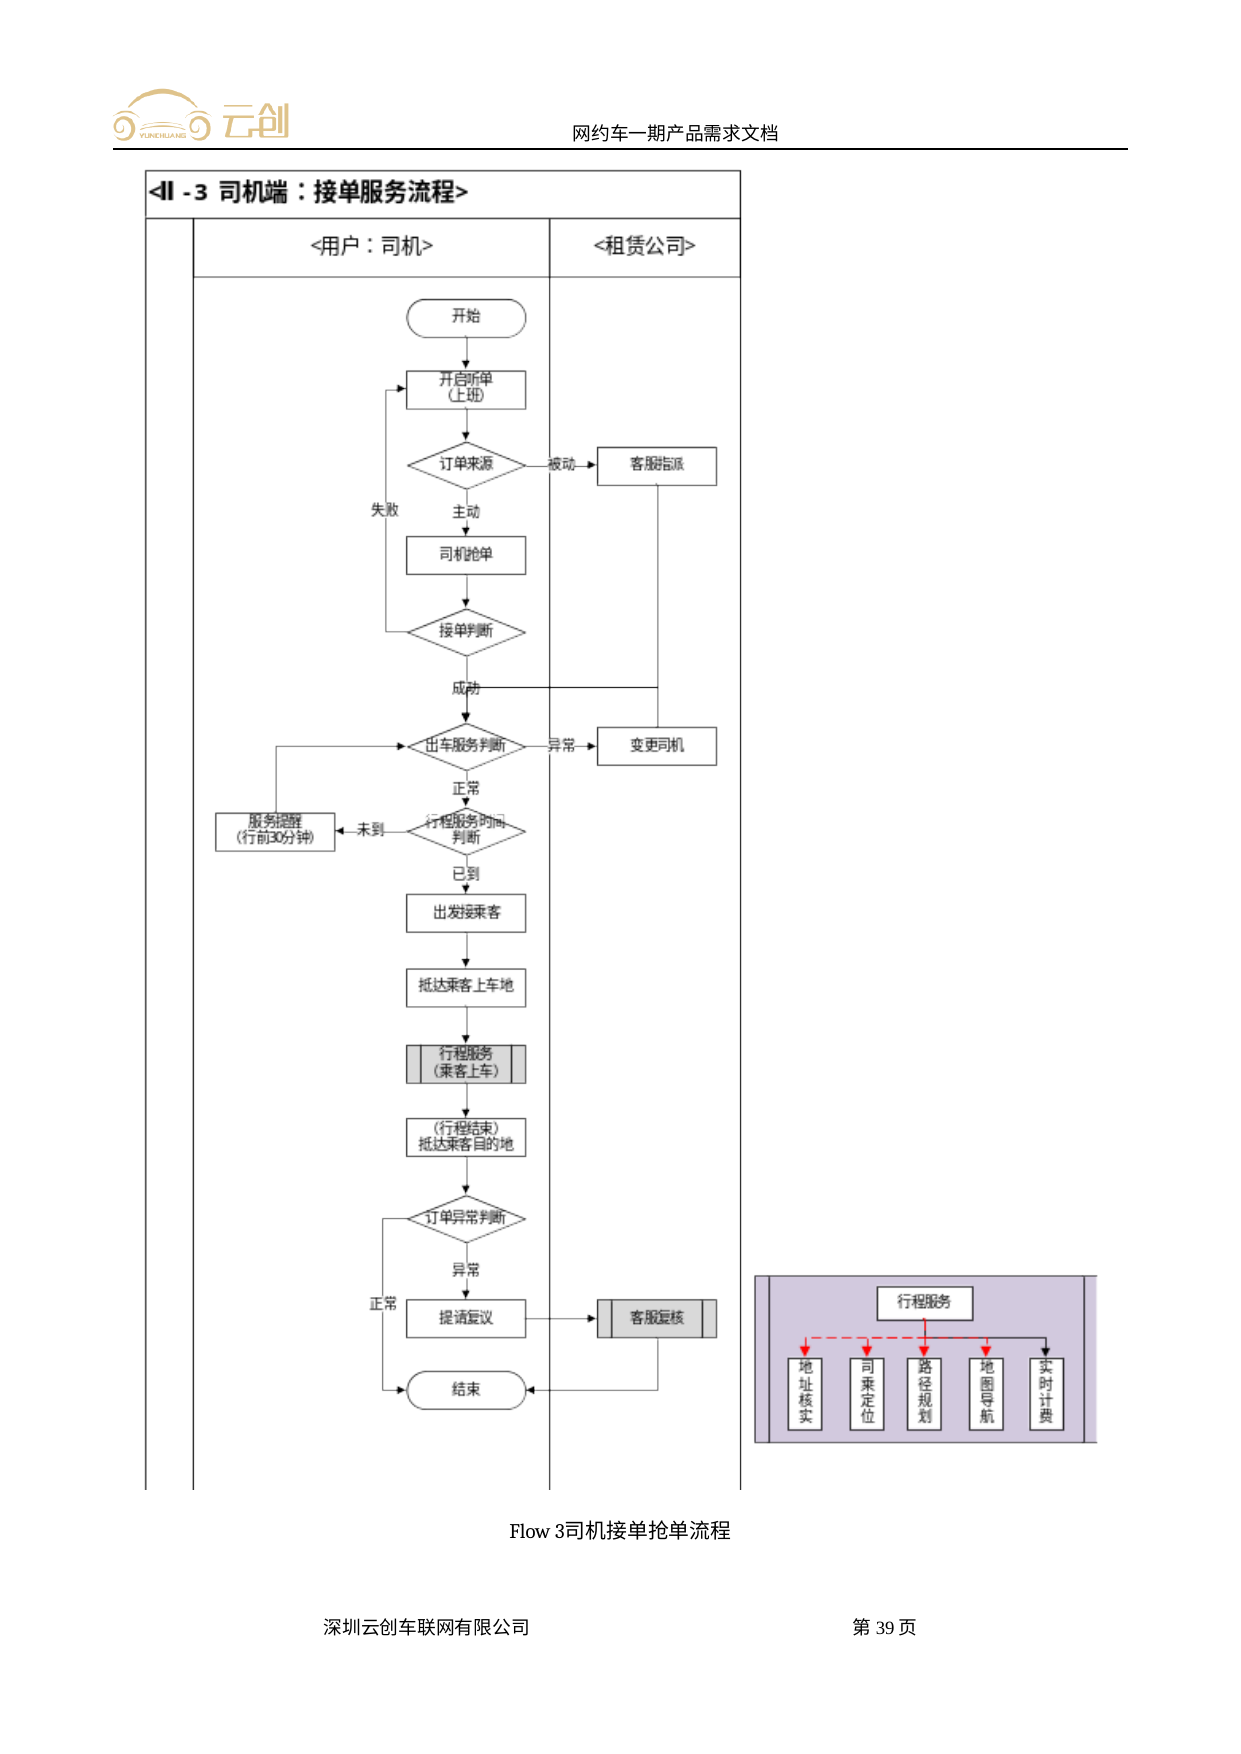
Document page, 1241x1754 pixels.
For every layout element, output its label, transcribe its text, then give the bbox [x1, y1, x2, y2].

picture [112, 88, 289, 141]
